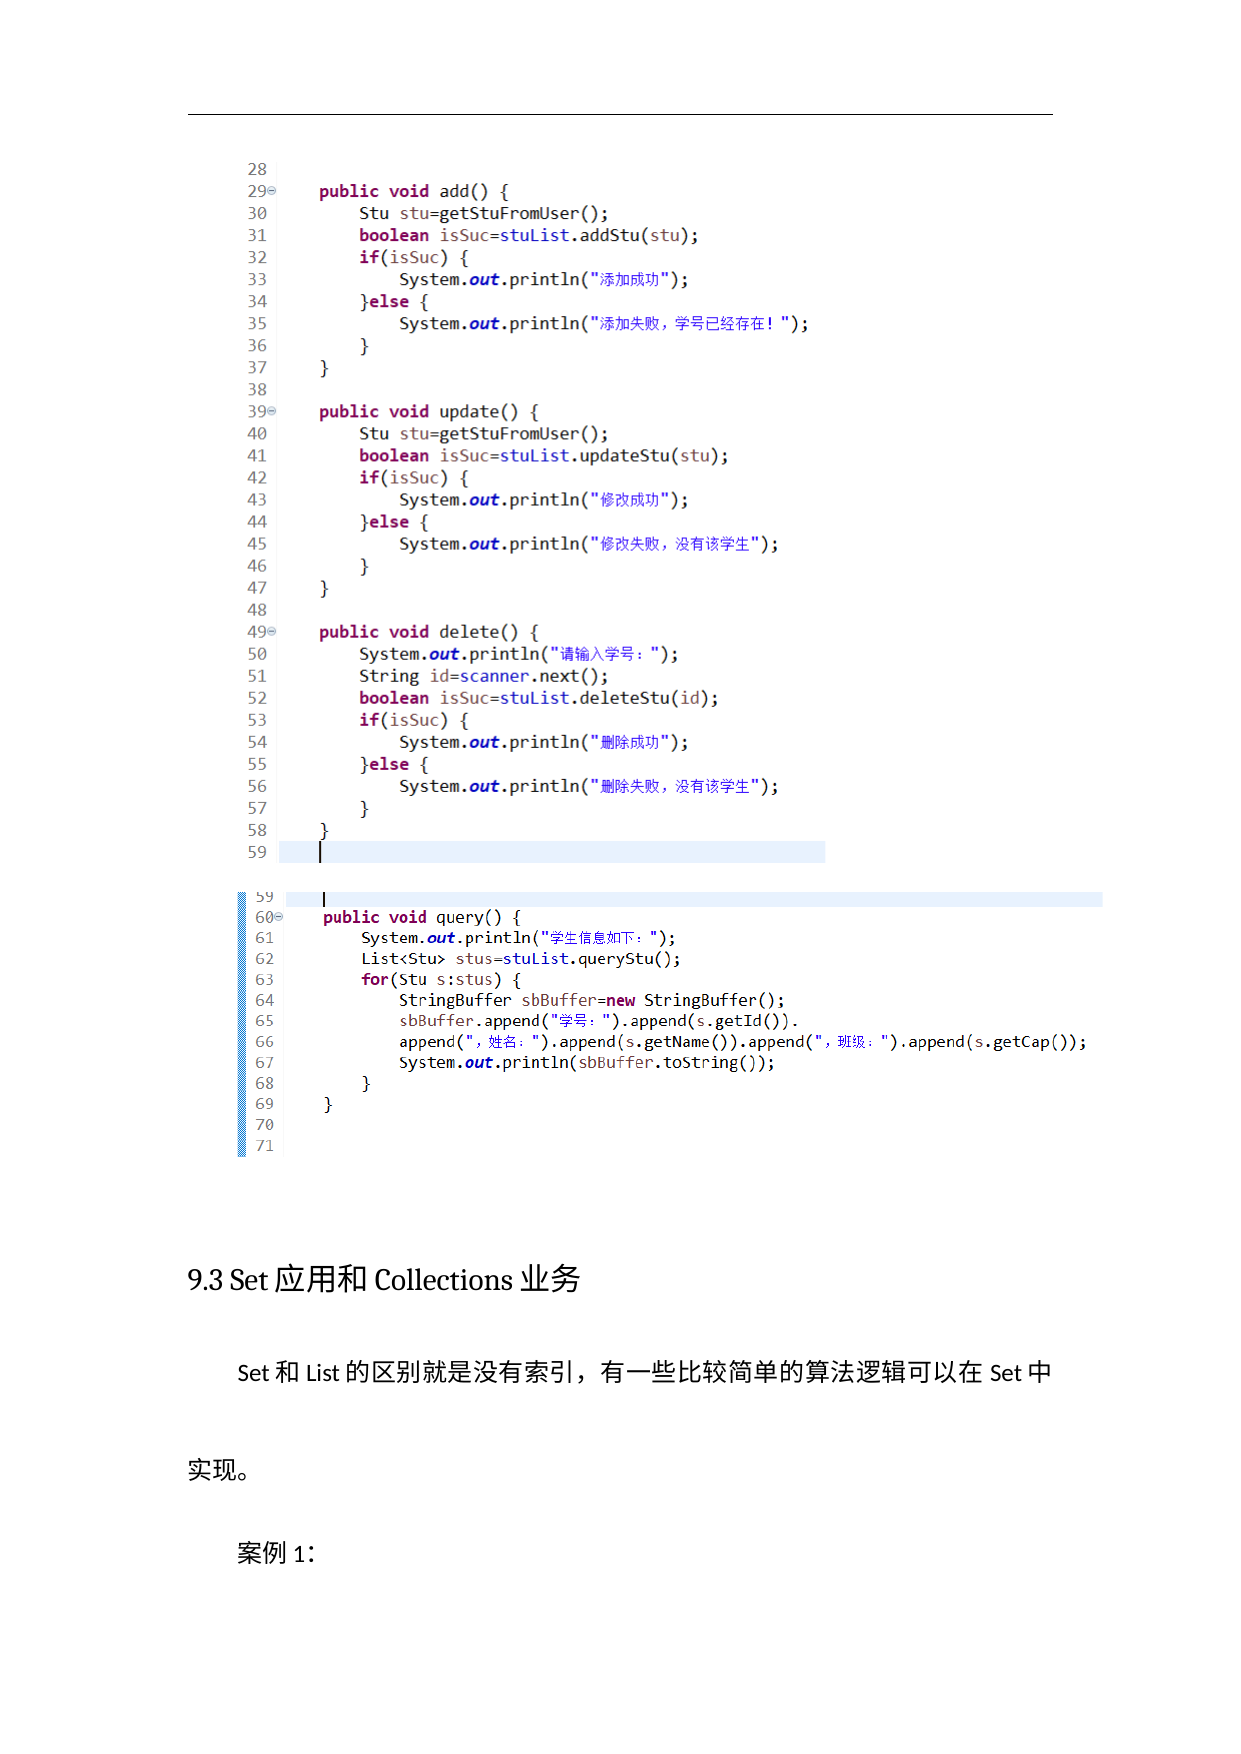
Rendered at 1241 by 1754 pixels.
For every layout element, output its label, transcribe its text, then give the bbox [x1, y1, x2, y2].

text Set和List的区别就是没有索引，有一些比较简单的算法逻辑可以在Set中实现。 [187, 1338, 1053, 1501]
text 案例1： [187, 1519, 1053, 1584]
subtitle 9.3 Set应用和Collections业务 [187, 1254, 1053, 1299]
picture [237, 892, 1103, 1157]
picture [237, 162, 826, 863]
